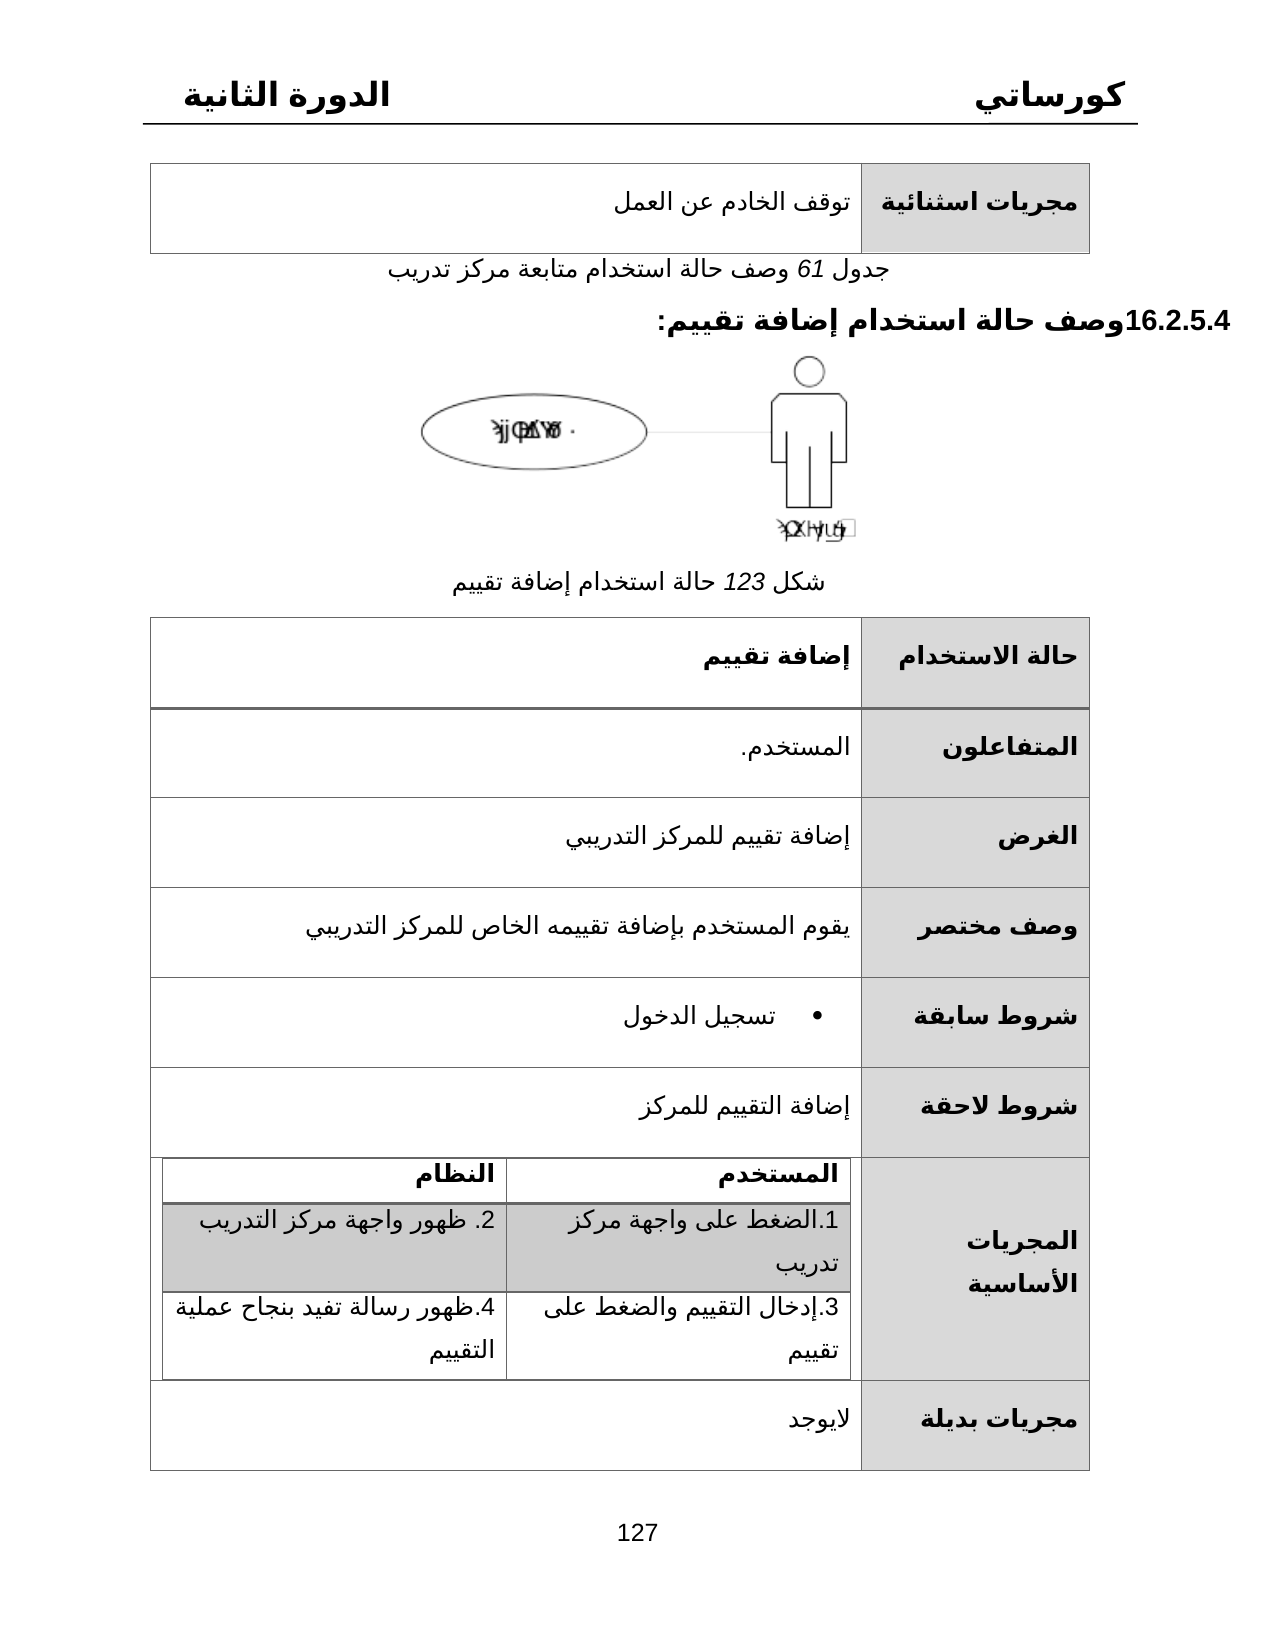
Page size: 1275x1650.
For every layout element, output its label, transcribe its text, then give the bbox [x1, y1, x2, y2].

table_cell المجريات الأساسية [862, 1158, 1089, 1380]
table_cell مجريات بديلة [862, 1381, 1089, 1470]
table_cell المتفاعلون [862, 710, 1089, 797]
table_cell [507, 1159, 850, 1202]
table_cell تسجيل الدخول [151, 978, 861, 1067]
table_cell [151, 1158, 162, 1380]
table_cell شروط سابقة [862, 978, 1089, 1067]
table_cell [507, 1293, 850, 1379]
subtitle وصف حالة استخدام إضافة تقييم: [150, 303, 1125, 337]
table_cell [163, 1159, 506, 1202]
table_cell يقوم المستخدم بإضافة تقييمه الخاص للمركز التدريبي [151, 888, 861, 977]
table_header إضافة تقييم [151, 618, 861, 707]
table_cell توقف الخادم عن العمل [151, 164, 861, 252]
table_cell المستخدم. [151, 710, 861, 797]
table_header حالة الاستخدام [862, 618, 1089, 707]
table_cell شروط لاحقة [862, 1068, 1089, 1157]
table_cell وصف مختصر [862, 888, 1089, 977]
table_cell الغرض [862, 798, 1089, 887]
table_cell لايوجد [151, 1381, 861, 1470]
table_cell [851, 1158, 861, 1380]
table_cell مجريات اسثنائية [862, 164, 1089, 252]
table_cell إضافة التقييم للمركز [151, 1068, 861, 1157]
table_cell إضافة تقييم للمركز التدريبي [151, 798, 861, 887]
table_cell [163, 1293, 506, 1379]
